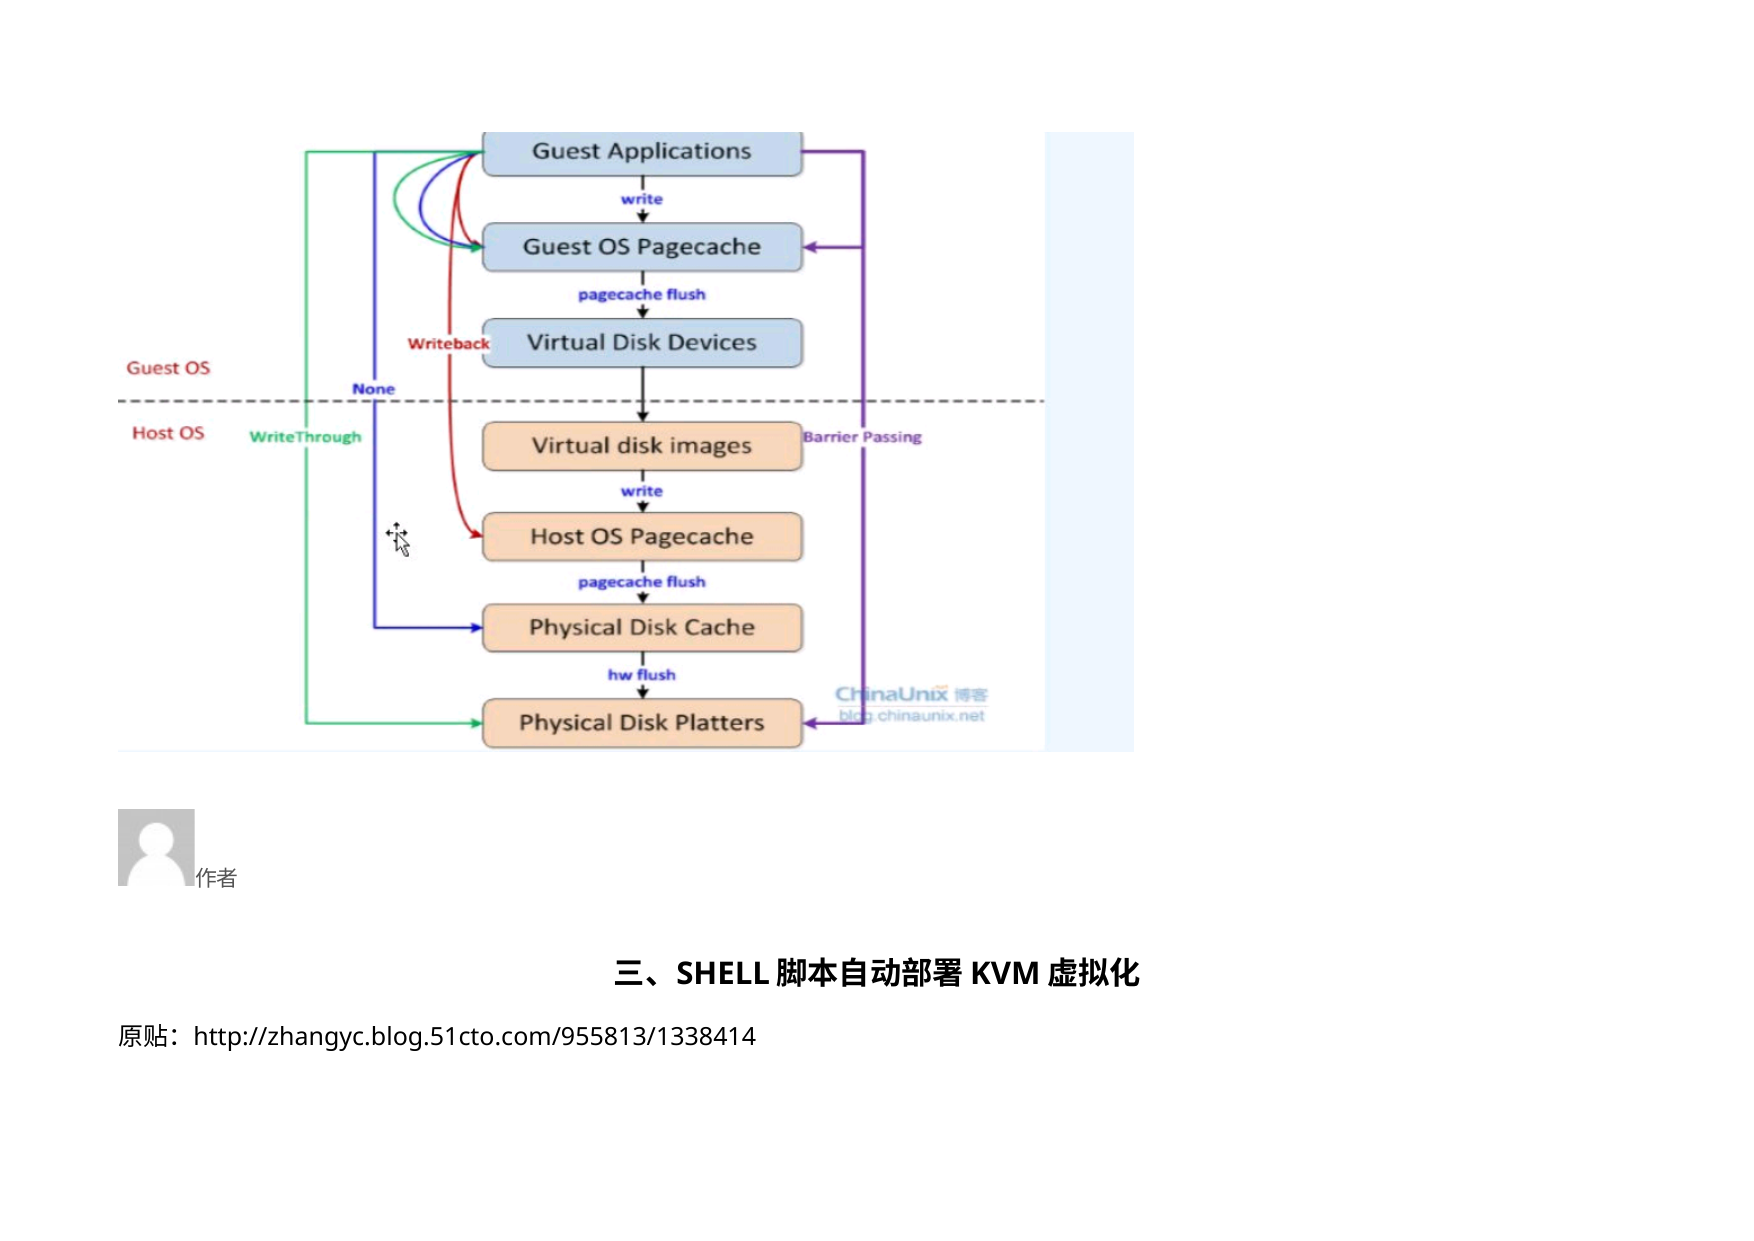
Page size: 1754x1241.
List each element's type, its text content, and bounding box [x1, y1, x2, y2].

text 原贴：http://zhangyc.blog.51cto.com/955813/1338414 [118, 1016, 1636, 1052]
picture [118, 132, 1134, 752]
picture [118, 809, 195, 886]
text 作者 [118, 809, 1636, 892]
text 三、SHELL脚本自动部署KVM虚拟化 [118, 948, 1636, 993]
